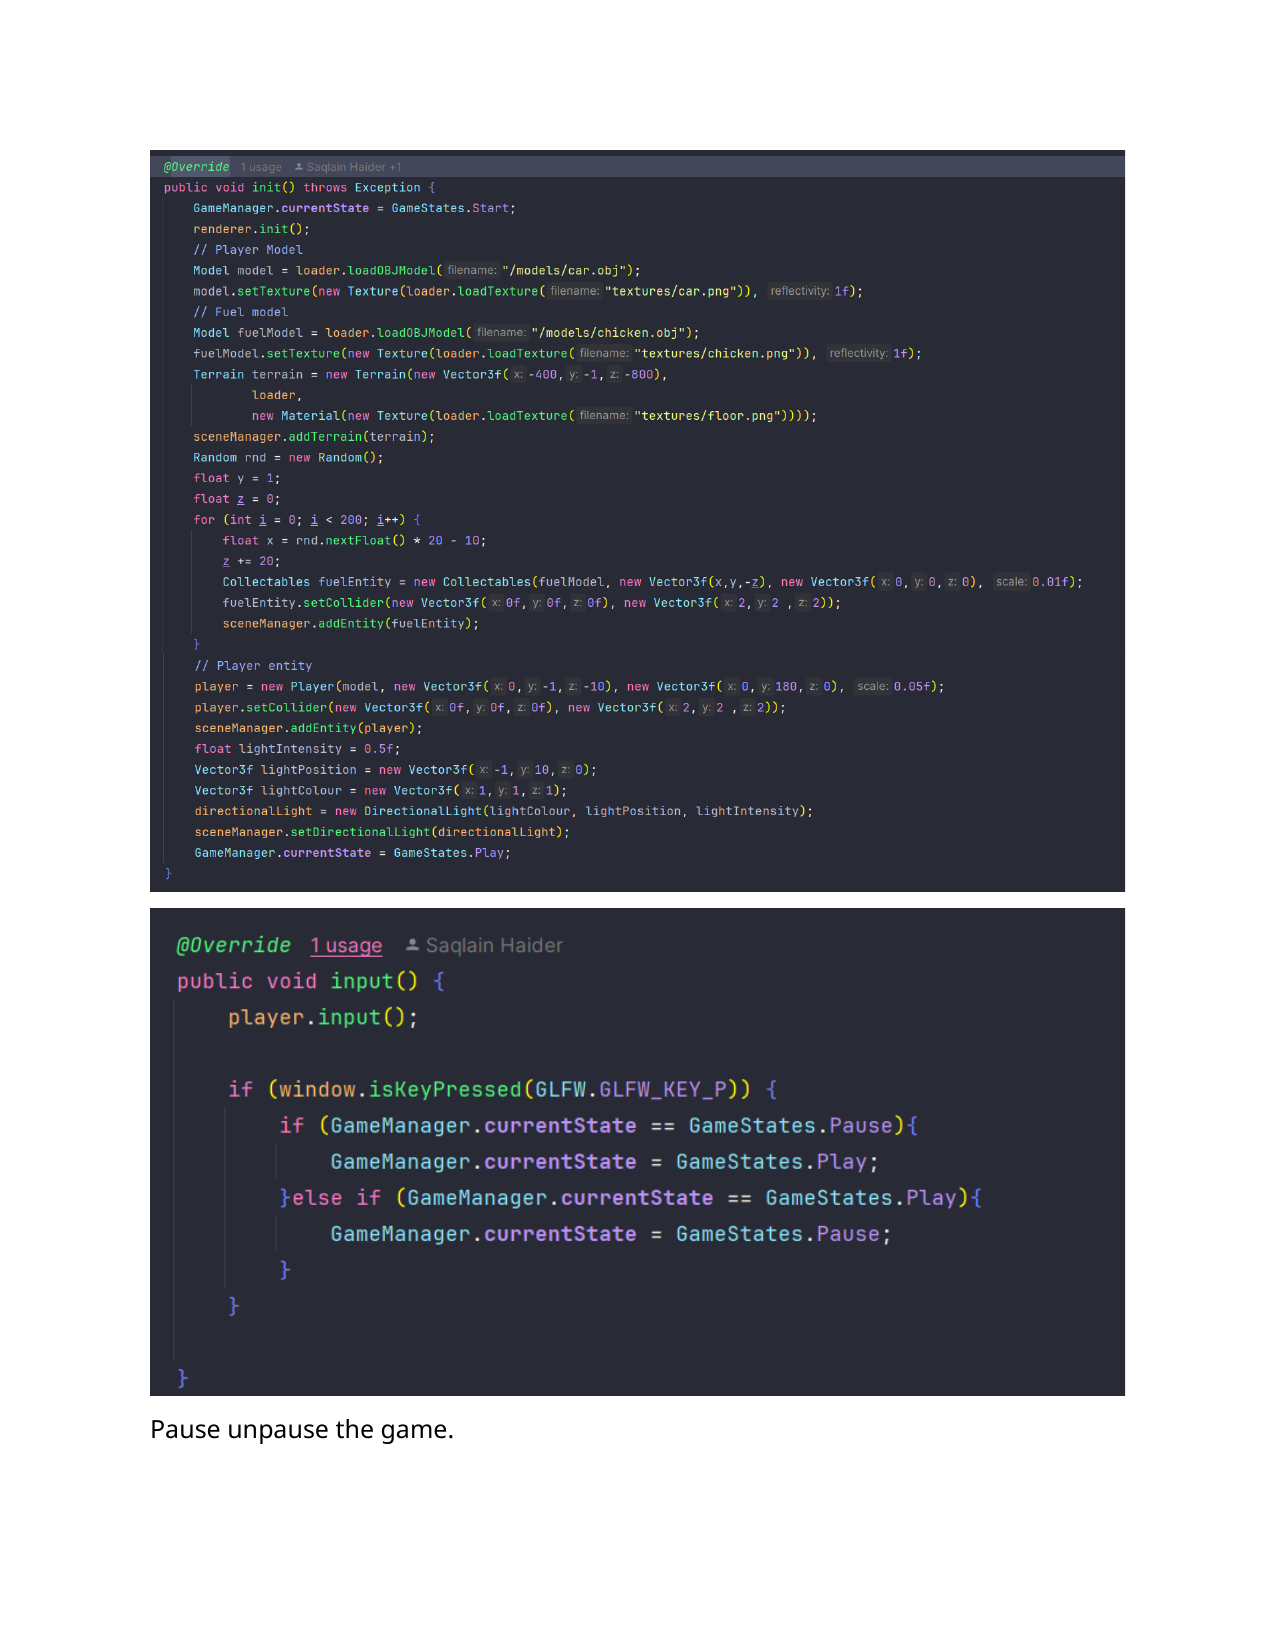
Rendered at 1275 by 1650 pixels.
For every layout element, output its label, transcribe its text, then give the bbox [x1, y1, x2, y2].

picture [150, 150, 1125, 892]
text Pause unpause the game. [150, 1412, 1125, 1446]
picture [150, 908, 1125, 1396]
